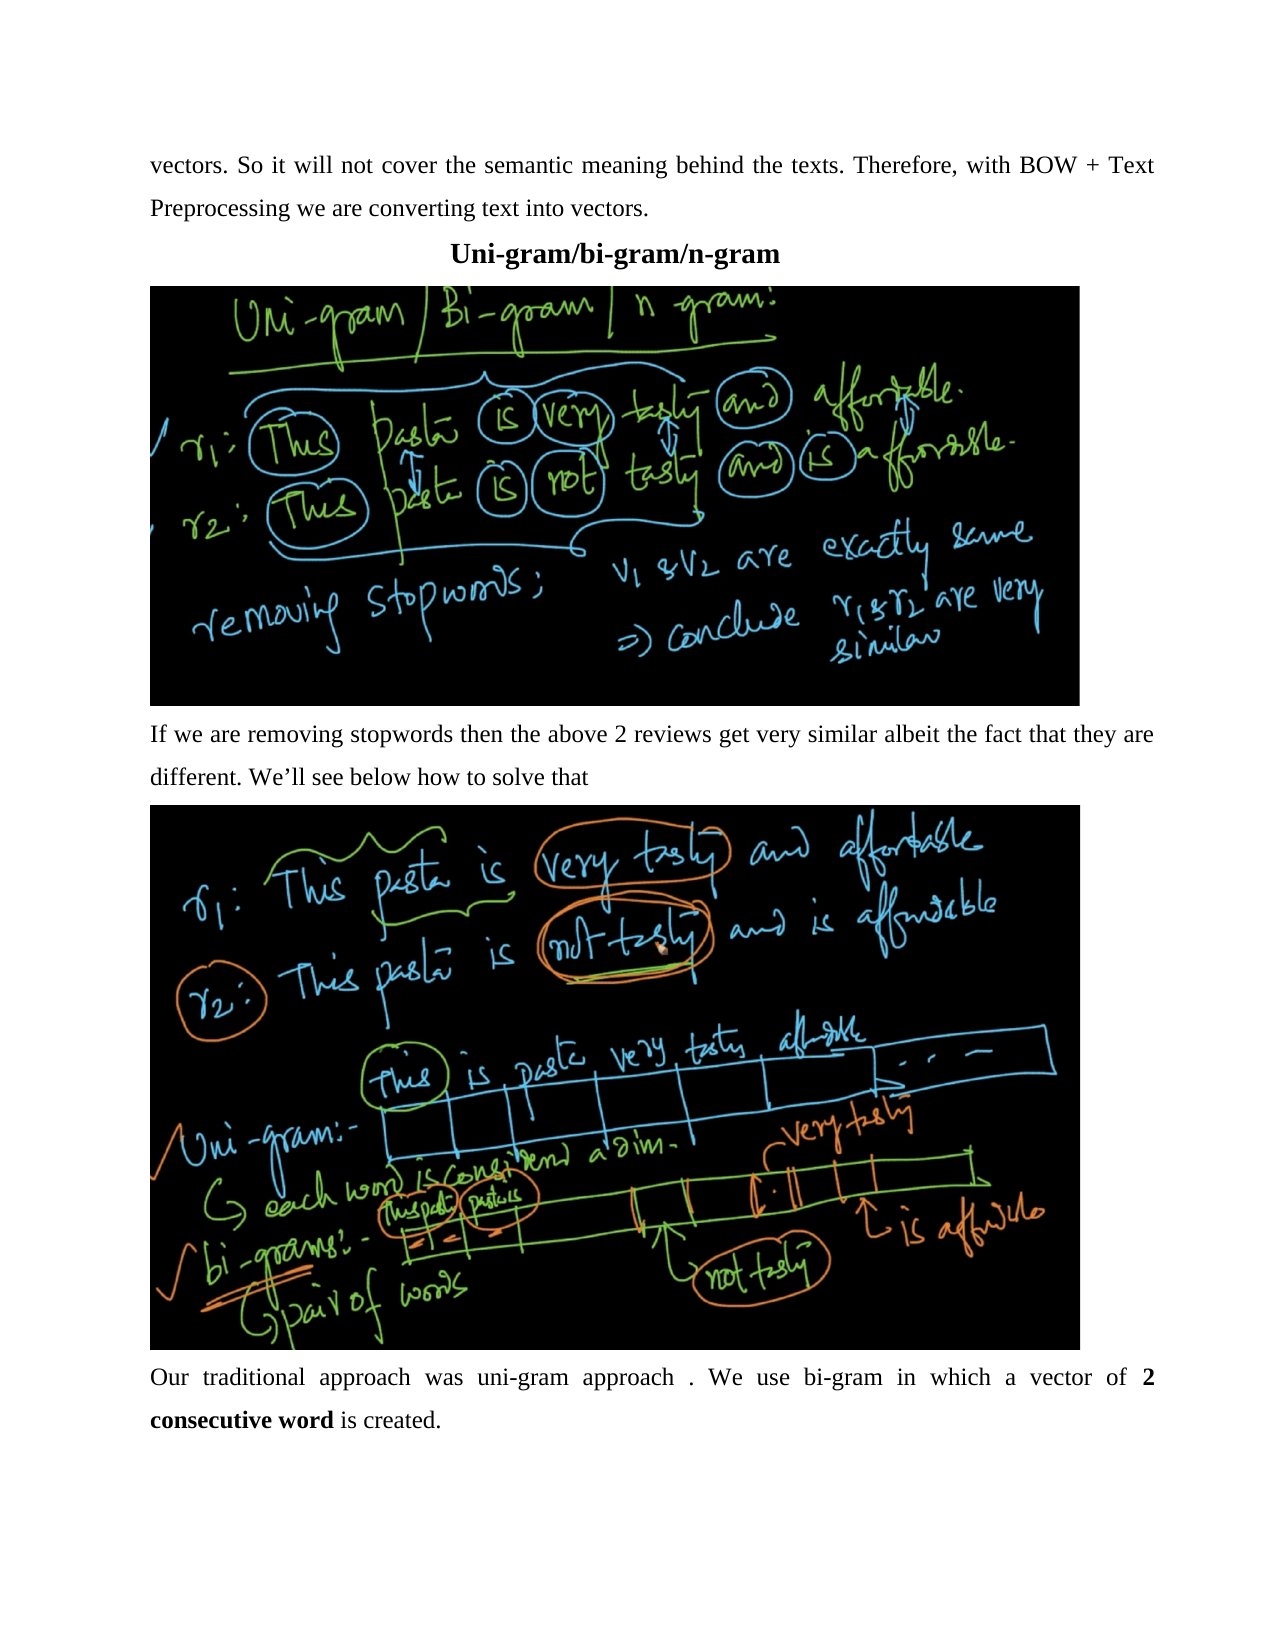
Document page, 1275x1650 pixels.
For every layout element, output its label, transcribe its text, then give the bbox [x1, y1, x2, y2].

text If we are removing stopwords then the above 2 reviews get very similar albeit the fact that they are different. We’ll see below how to solve that [150, 719, 1155, 791]
picture [150, 286, 1080, 706]
picture [150, 805, 1080, 1350]
text Uni-gram/bi-gram/n-gram [375, 236, 1155, 270]
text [150, 150, 1155, 222]
text Our traditional approach was uni-gram approach . We use bi-gram in which a vector of 2 consecutive word is created. [150, 1362, 1155, 1434]
